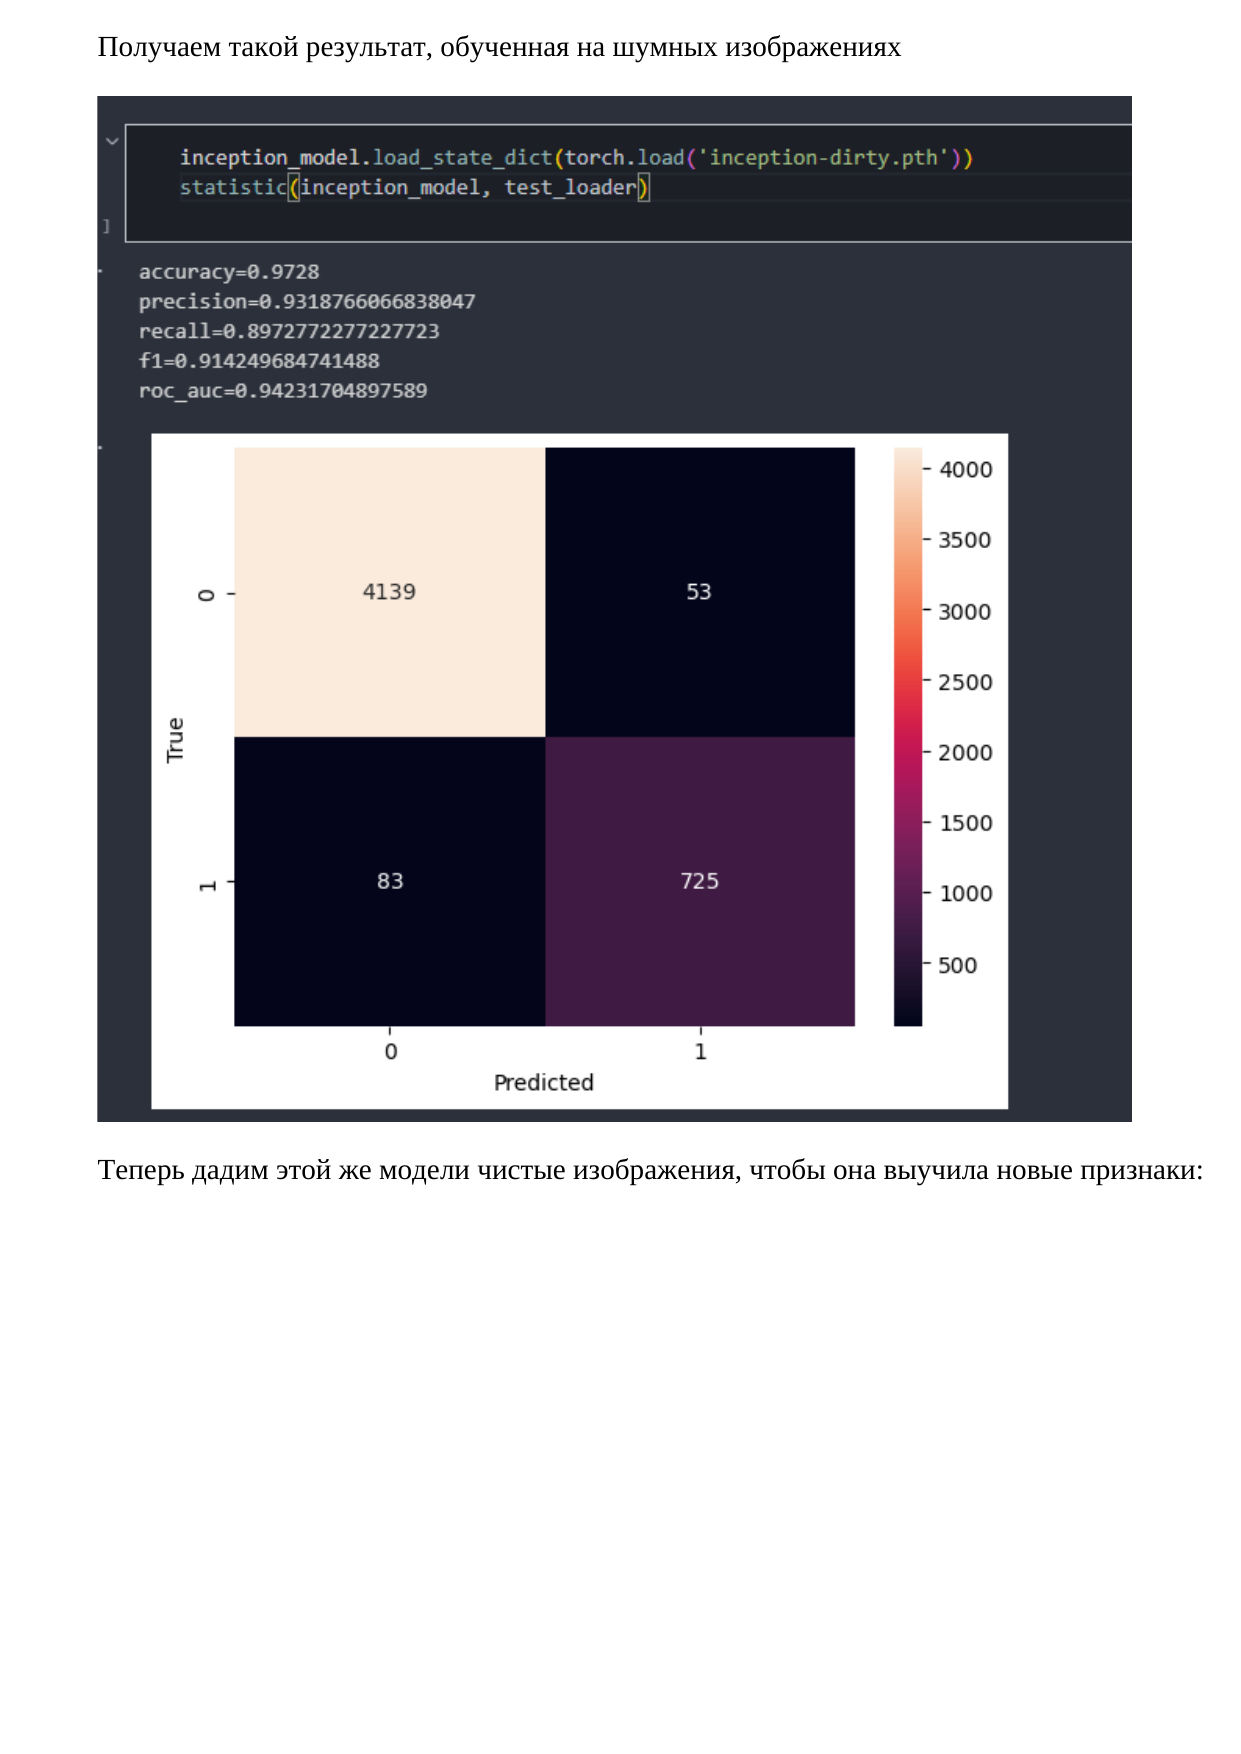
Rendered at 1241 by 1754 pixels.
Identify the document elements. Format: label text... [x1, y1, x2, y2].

picture [97, 96, 1132, 1122]
text Получаем такой результат, обученная на шумных изображениях [24, 29, 1224, 63]
text Теперь дадим этой же модели чистые изображения, чтобы она выучила новые признаки: [24, 1152, 1224, 1186]
